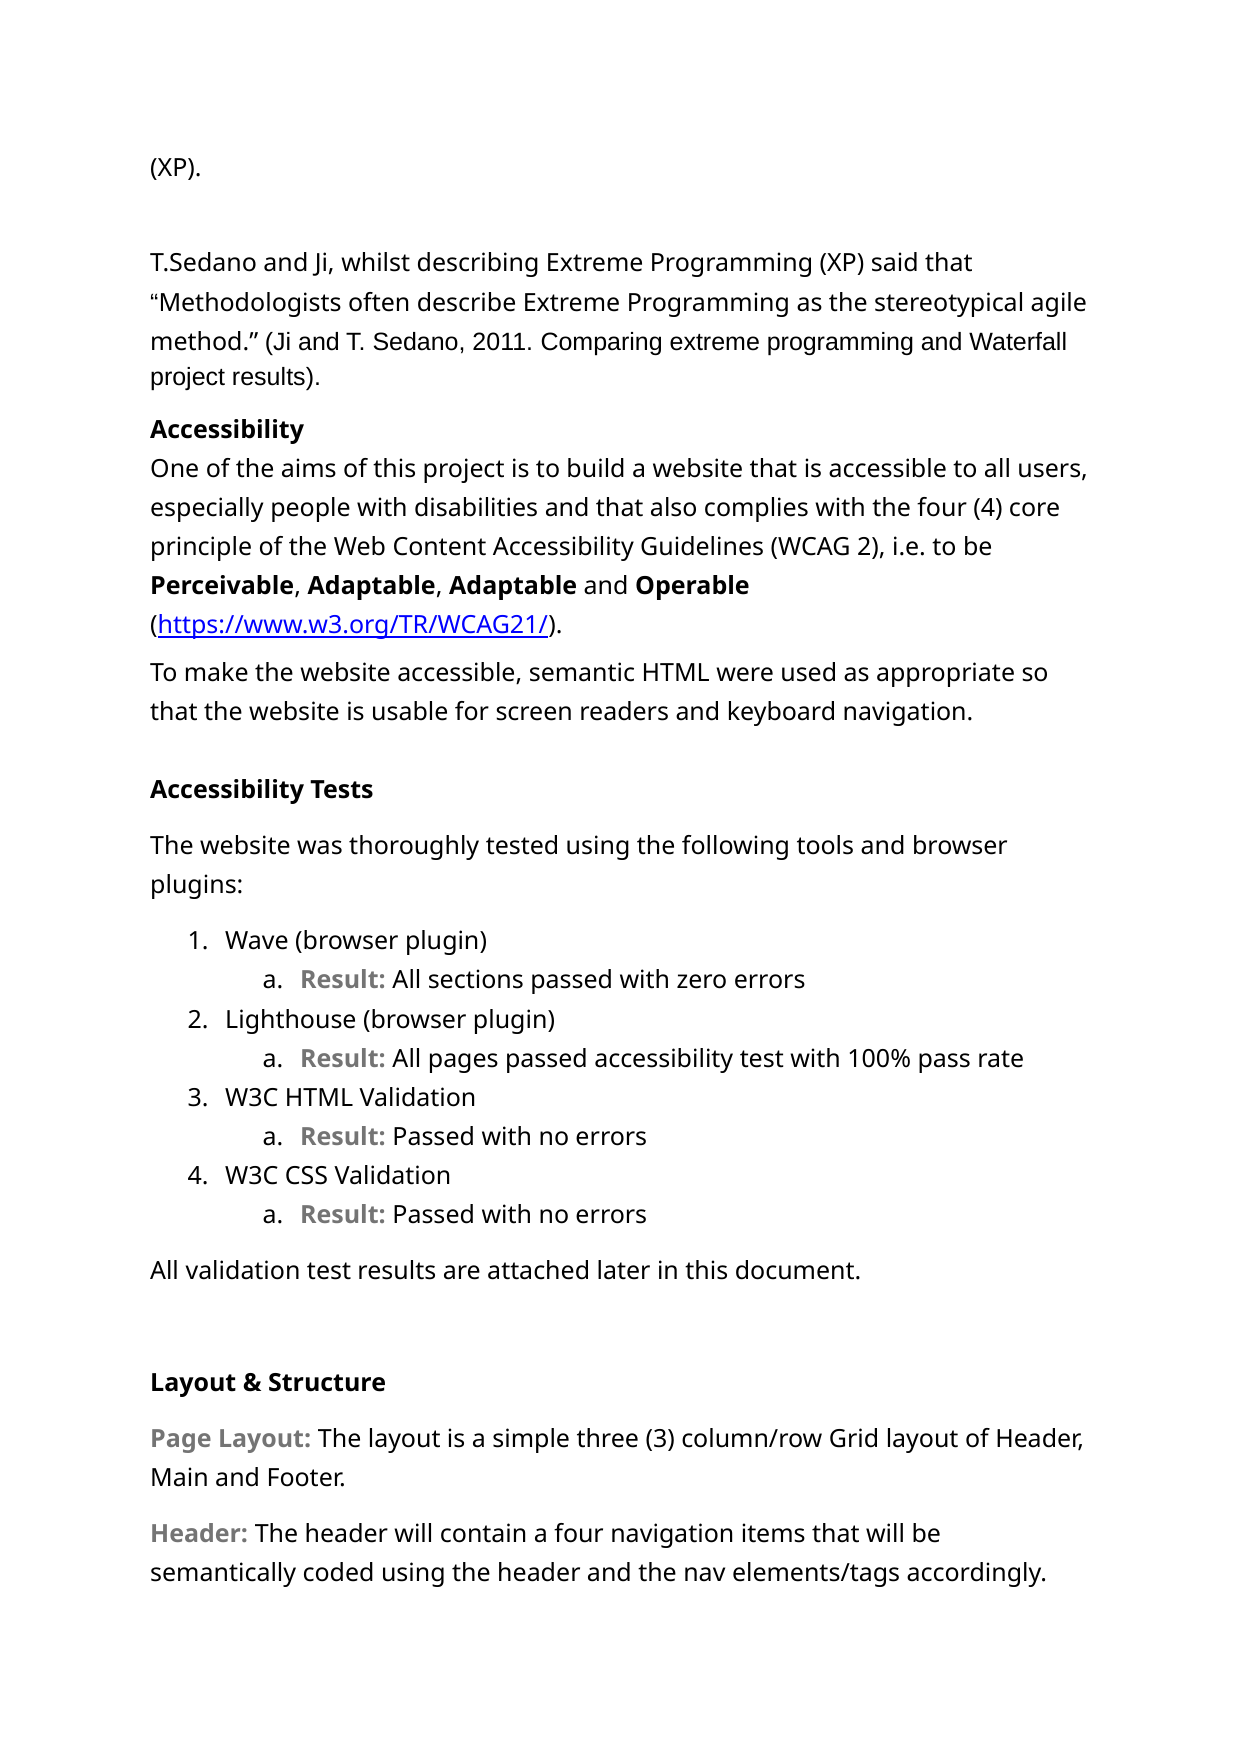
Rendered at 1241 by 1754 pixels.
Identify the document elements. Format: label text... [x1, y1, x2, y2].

text All validation test results are attached later in this document. [150, 1253, 1090, 1287]
list Result: All sections passed with zero errors [262, 962, 1090, 996]
list Result: Passed with no errors [262, 1119, 1090, 1153]
list Lighthouse (browser plugin) [187, 1001, 1090, 1035]
list Wave (browser plugin) [187, 923, 1090, 957]
text To make the website accessible, semantic HTML were used as appropriate so that the website is usable for screen readers and keyboard navigation. Accessibility Tests [150, 655, 1090, 806]
list Result: All pages passed accessibility test with 100% pass rate [262, 1041, 1090, 1074]
list Result: Passed with no errors [262, 1197, 1090, 1231]
text Page Layout: The layout is a simple three (3) column/row Grid layout of Header, Main and Footer. [150, 1421, 1090, 1494]
subtitle Accessibility One of the aims of this project is to build a website that is accessible to all users, especially people with disabilities and that also complies with the four (4) core principle of the Web Content Accessibility Guidelines (WCAG 2), i.e. to be Perceivable, Adaptable, Adaptable and Operable (https://www.w3.org/TR/WCAG21/). [150, 411, 1090, 641]
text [150, 1516, 1090, 1589]
list W3C CSS Validation [187, 1158, 1090, 1192]
list W3C HTML Validation [187, 1080, 1090, 1114]
text The website was thoroughly tested using the following tools and browser plugins: [150, 828, 1090, 901]
text Layout & Structure [150, 1365, 1090, 1399]
text T.Sedano and Ji, whilst describing Extreme Programming (XP) said that “Methodologists often describe Extreme Programming as the stereotypical agile method.” (Ji and T. Sedano, 2011. Comparing extreme programming and Waterfall project results). [150, 245, 1090, 390]
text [150, 150, 1090, 223]
